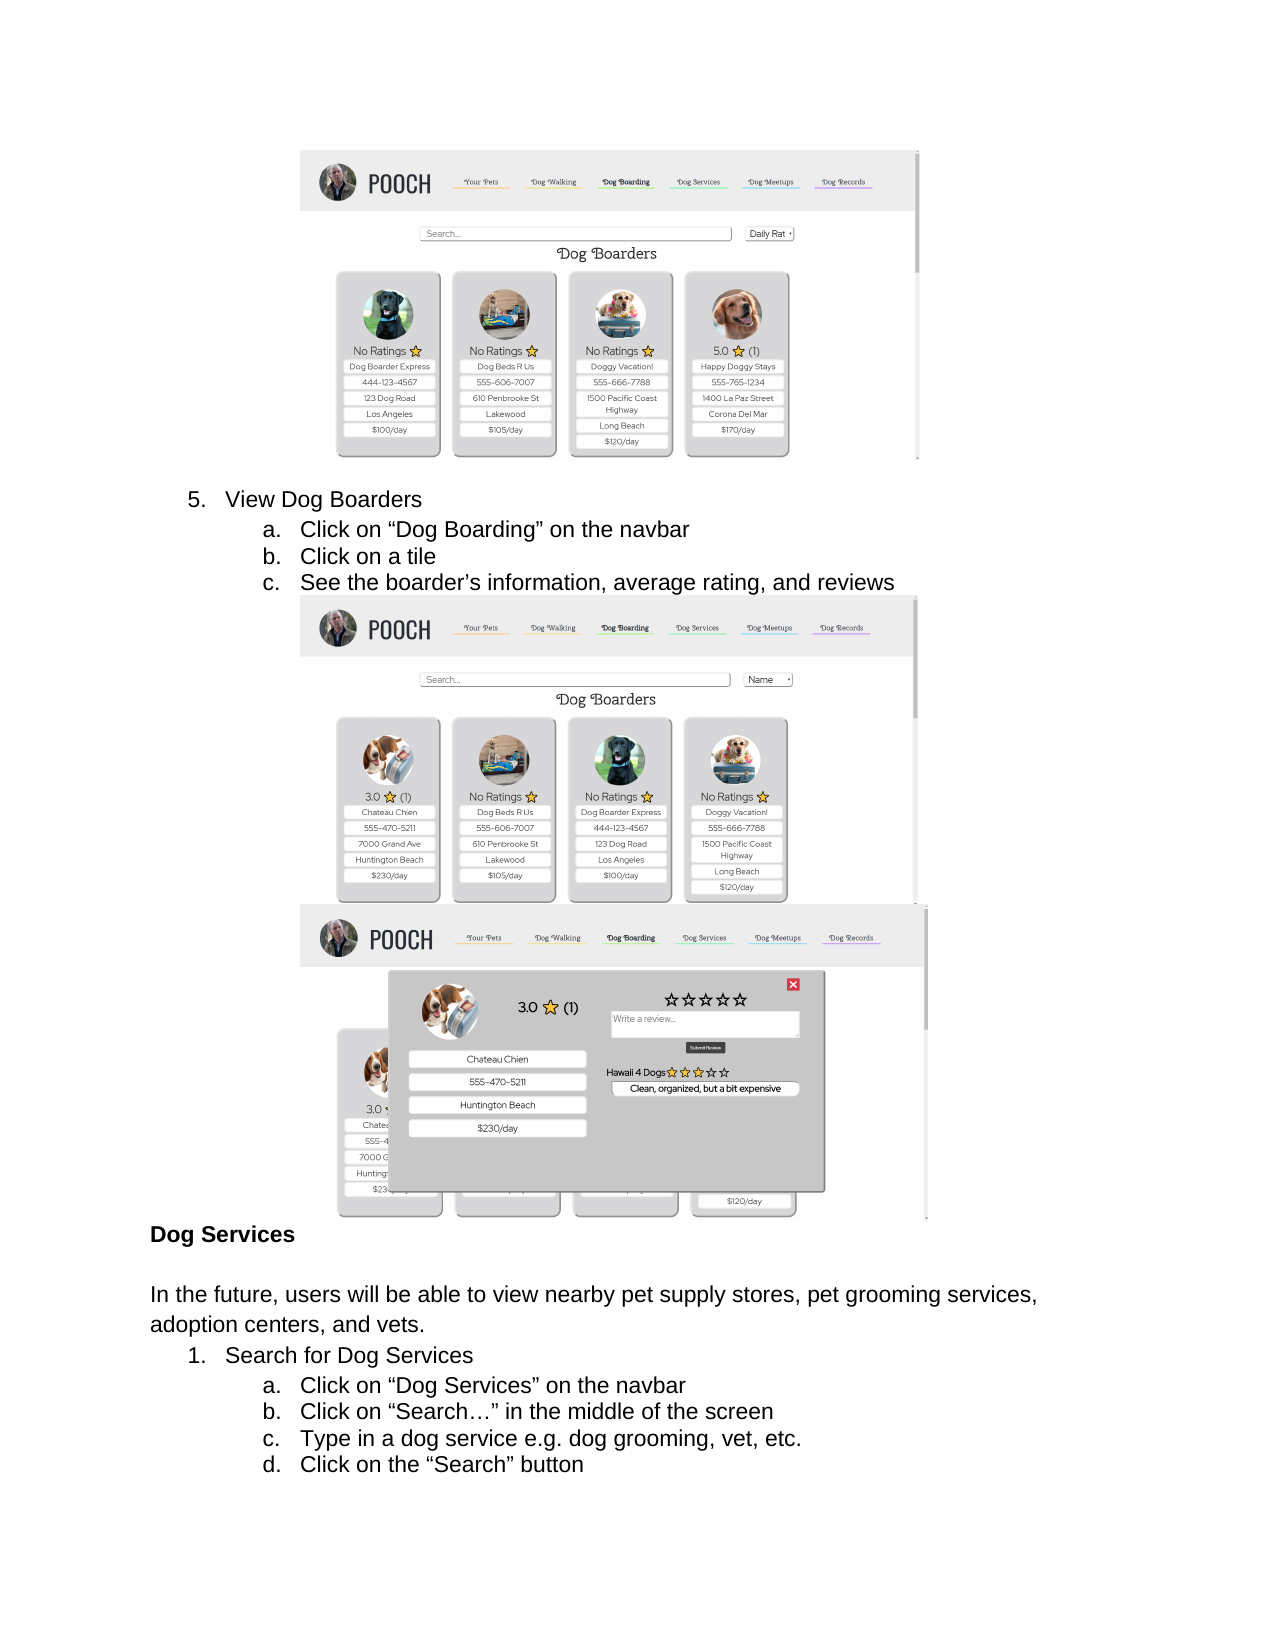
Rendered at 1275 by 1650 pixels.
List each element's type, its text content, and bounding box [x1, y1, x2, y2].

list Click on the “Search” button [262, 1451, 1125, 1477]
list Click on a tile [262, 543, 1125, 569]
text In the future, users will be able to view nearby pet supply stores, pet grooming services, adoption centers, and vets. [150, 1281, 1125, 1338]
list View Dog Boarders [187, 486, 1125, 512]
list Click on “Dog Services” on the navbar [262, 1372, 1125, 1398]
list See the boarder’s information, average rating, and reviews [262, 569, 1125, 595]
list Search for Dog Services [187, 1342, 1125, 1368]
list Click on “Dog Boarding” on the navbar [262, 516, 1125, 543]
list Type in a dog service e.g. dog grooming, vet, etc. [262, 1424, 1125, 1451]
text Dog Services [150, 1221, 1125, 1247]
picture [300, 150, 920, 460]
list Click on “Search…” in the middle of the screen [262, 1398, 1125, 1424]
picture [300, 595, 928, 1221]
